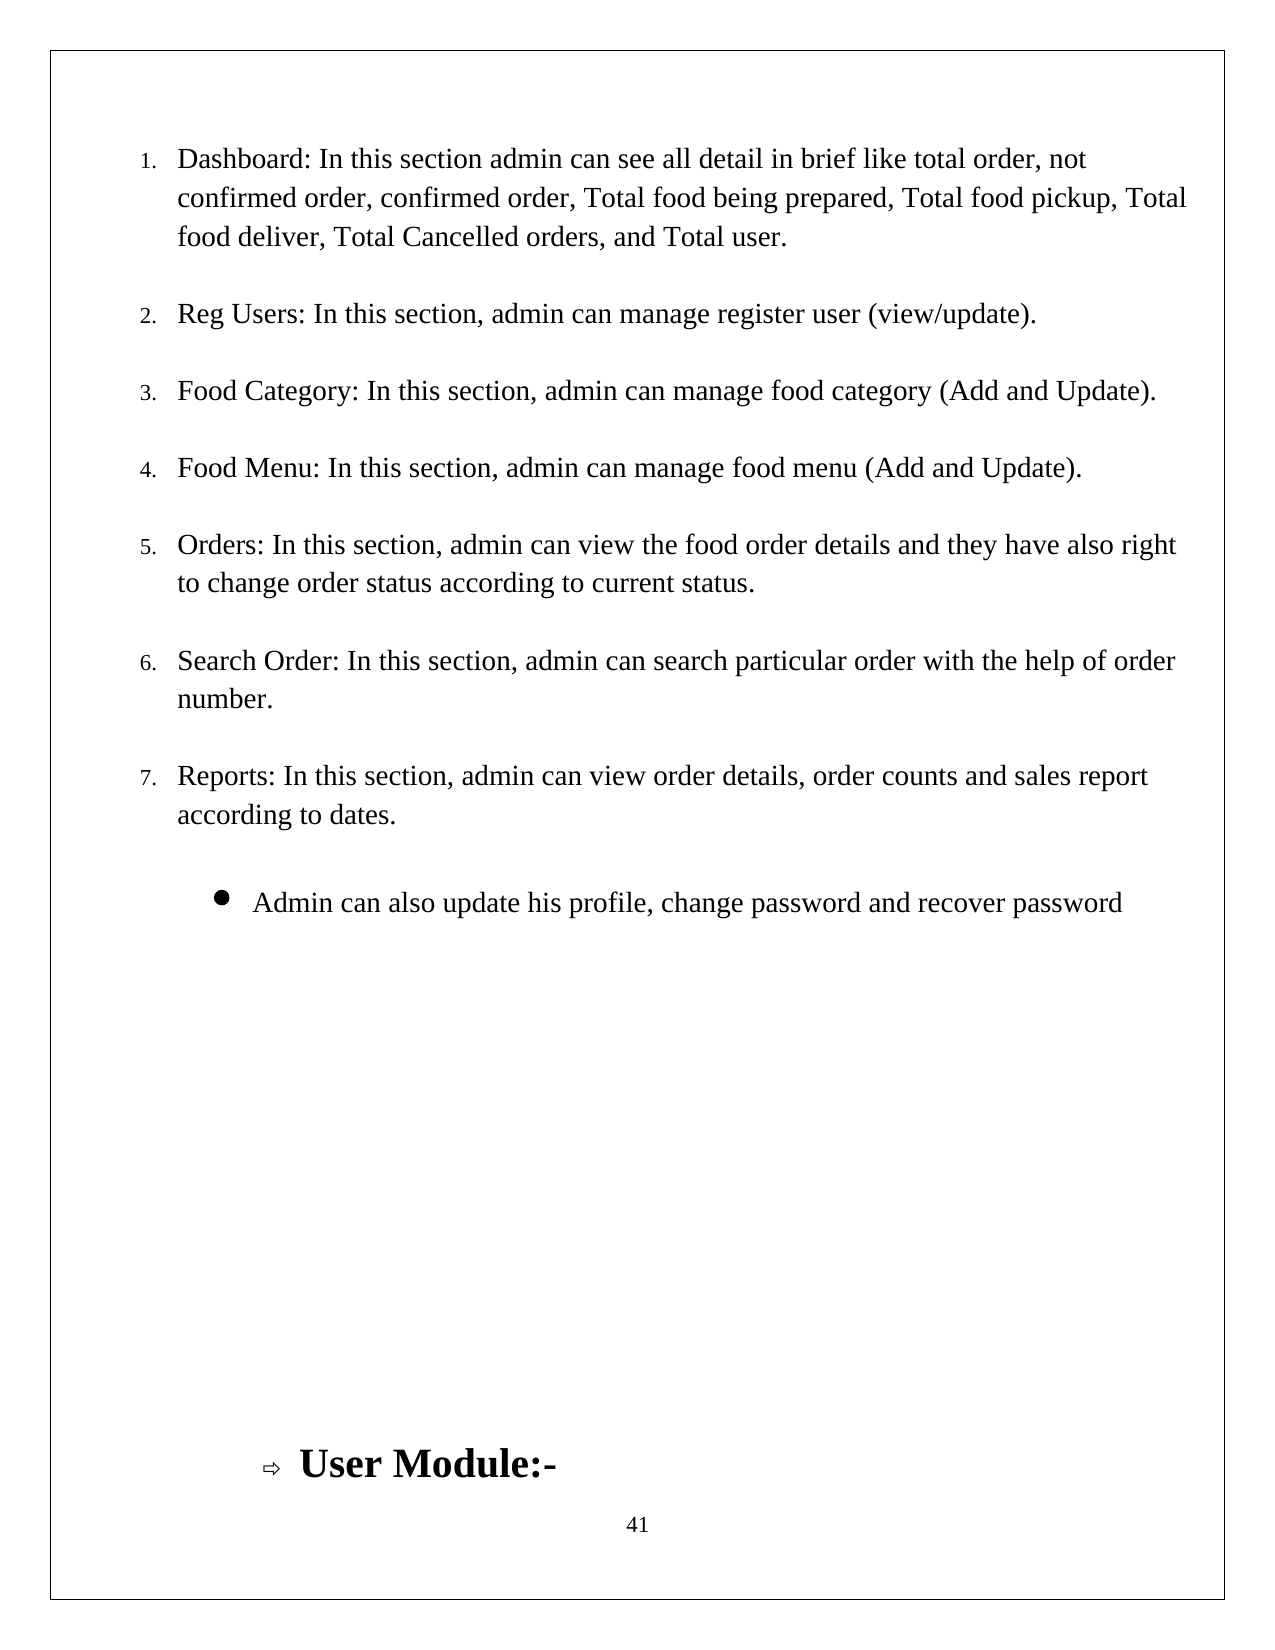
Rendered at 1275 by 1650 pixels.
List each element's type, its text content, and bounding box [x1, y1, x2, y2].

list Dashboard: In this section admin can see all detail in brief like total order, not confirmed order, confirmed order, Total food being prepared, Total food pickup, Total food deliver, Total Cancelled orders, and Total user. [139, 142, 1204, 252]
list Food Category: In this section, admin can manage food category (Add and Update). [139, 373, 1204, 406]
list Reg Users: In this section, admin can manage register user (view/update). [139, 296, 1204, 329]
list Reports: In this section, admin can view order details, order counts and sales report according to dates. [139, 758, 1204, 830]
list Food Menu: In this section, admin can manage food menu (Add and Update). [139, 450, 1204, 483]
list Search Order: In this section, admin can search particular order with the help of order number. [139, 643, 1204, 715]
list Admin can also update his profile, change password and recover password [214, 883, 1204, 921]
list User Module:- [261, 1439, 1204, 1487]
list Orders: In this section, admin can view the food order details and they have also right to change order status according to current status. [139, 527, 1204, 599]
